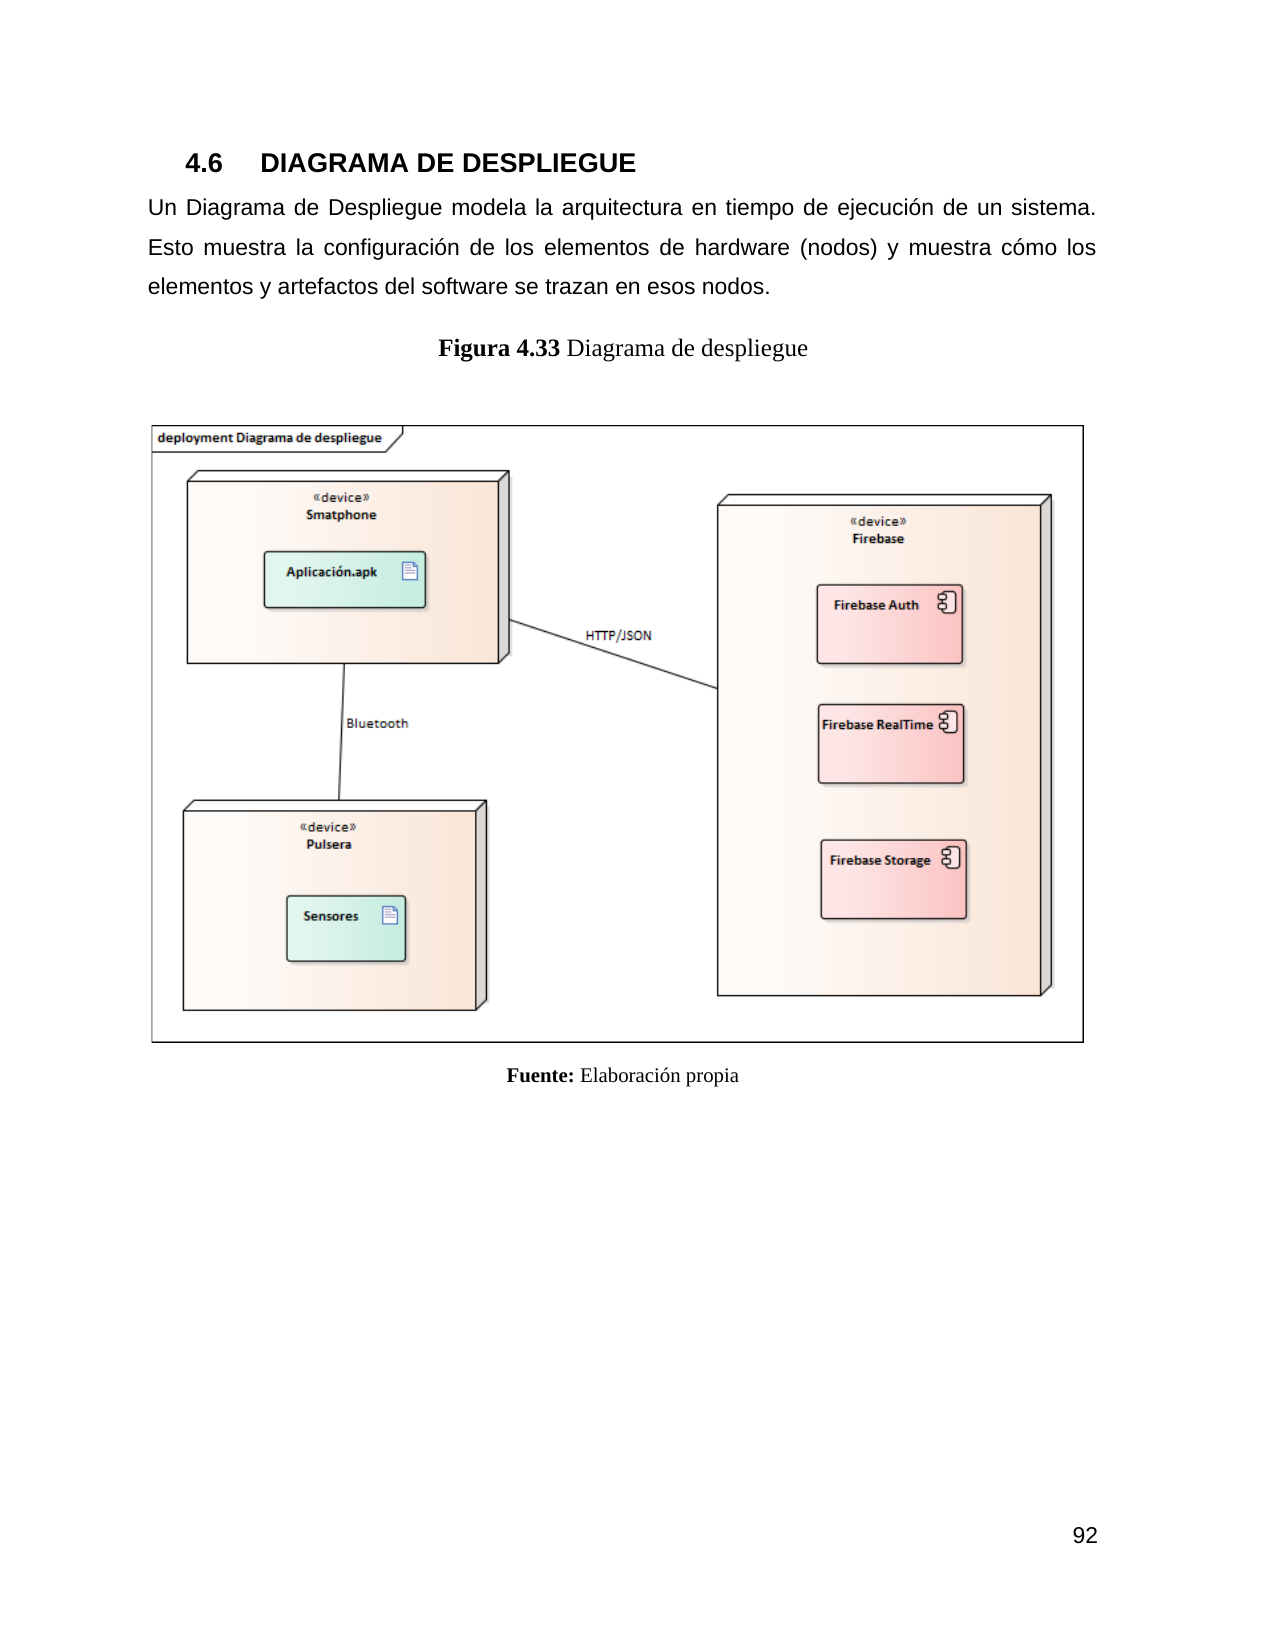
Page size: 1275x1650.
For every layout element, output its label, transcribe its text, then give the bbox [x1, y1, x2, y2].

text Un Diagrama de Despliegue modela la arquitectura en tiempo de ejecución de un sistema. Esto muestra la configuración de los elementos de hardware (nodos) y muestra cómo los elementos y artefactos del software se trazan en esos nodos. [148, 194, 1098, 300]
text Figura 4.33 Diagrama de despliegue [204, 333, 1042, 362]
picture [151, 425, 1084, 1043]
text Fuente: Elaboración propia [204, 1043, 1041, 1087]
subtitle DIAGRAMA DE DESPLIEGUE [185, 147, 1152, 178]
